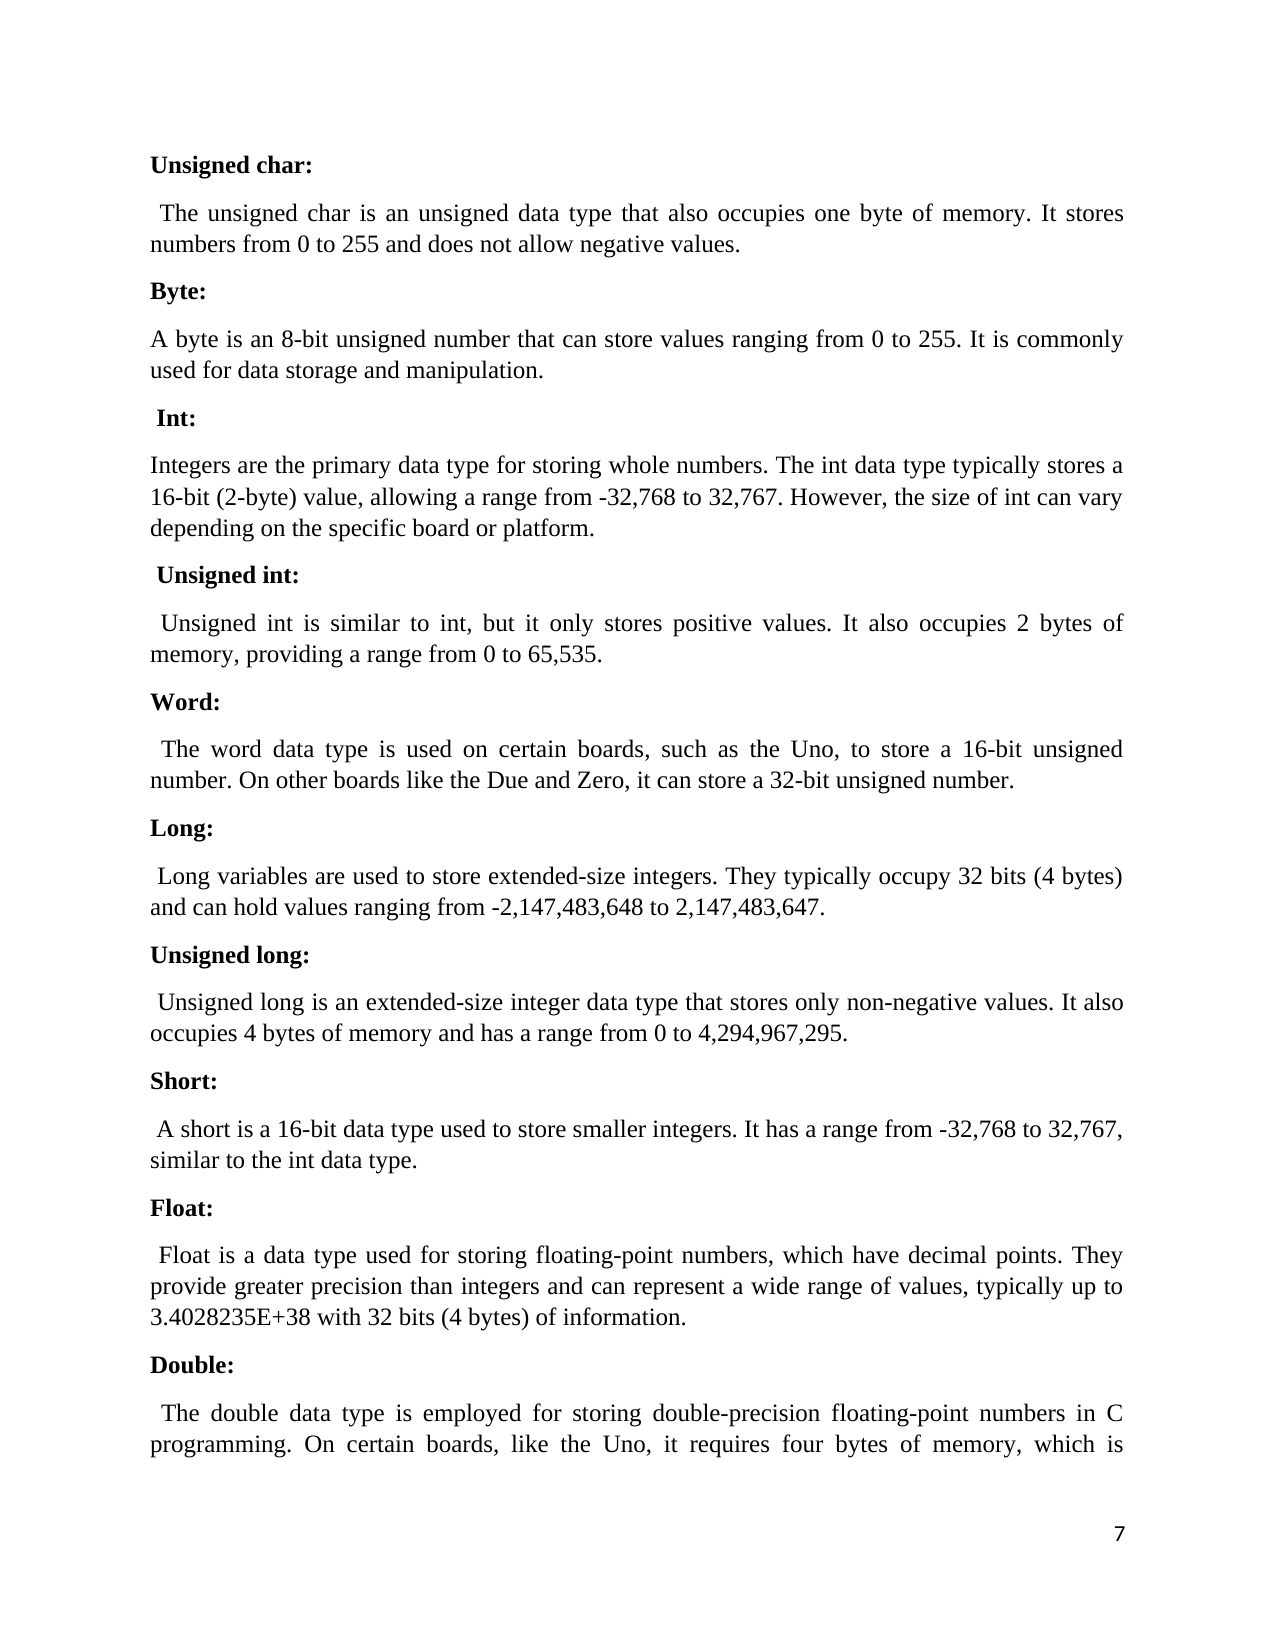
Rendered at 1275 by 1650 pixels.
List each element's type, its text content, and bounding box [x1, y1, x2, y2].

text Unsigned long: [150, 940, 1125, 968]
text Long: [150, 813, 1125, 842]
text A short is a 16-bit data type used to store smaller integers. It has a range from -32,768 to 32,767, similar to the int data type. [150, 1114, 1125, 1174]
text Float is a data type used for storing floating-point numbers, which have decimal points. They provide greater precision than integers and can represent a wide range of values, typically up to 3.4028235E+38 with 32 bits (4 bytes) of information. [150, 1240, 1125, 1331]
text Unsigned int is similar to int, but it only stores positive values. It also occupies 2 bytes of memory, providing a range from 0 to 65,535. [150, 608, 1125, 668]
text Byte: [150, 276, 1125, 305]
text Unsigned char: [150, 150, 1125, 179]
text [150, 1398, 1125, 1458]
text Unsigned int: [150, 560, 1125, 589]
text Short: [150, 1066, 1125, 1095]
text A byte is an 8-bit unsigned number that can store values ranging from 0 to 255. It is commonly used for data storage and manipulation. [150, 324, 1125, 384]
text Int: [150, 403, 1125, 432]
text Unsigned long is an extended-size integer data type that stores only non-negative values. It also occupies 4 bytes of memory and has a range from 0 to 4,294,967,295. [150, 987, 1125, 1047]
text Float: [150, 1193, 1125, 1221]
text The word data type is used on certain boards, such as the Uno, to store a 16-bit unsigned number. On other boards like the Due and Zero, it can store a 32-bit unsigned number. [150, 734, 1125, 794]
text Word: [150, 687, 1125, 716]
text Integers are the primary data type for storing whole numbers. The int data type typically stores a 16-bit (2-byte) value, allowing a range from -32,768 to 32,767. However, the size of int can vary depending on the specific board or platform. [150, 451, 1125, 541]
text Double: [150, 1350, 1125, 1379]
text Long variables are used to store extended-size integers. They typically occupy 32 bits (4 bytes) and can hold values ranging from -2,147,483,648 to 2,147,483,647. [150, 861, 1125, 921]
text The unsigned char is an unsigned data type that also occupies one byte of memory. It stores numbers from 0 to 255 and does not allow negative values. [150, 198, 1125, 257]
